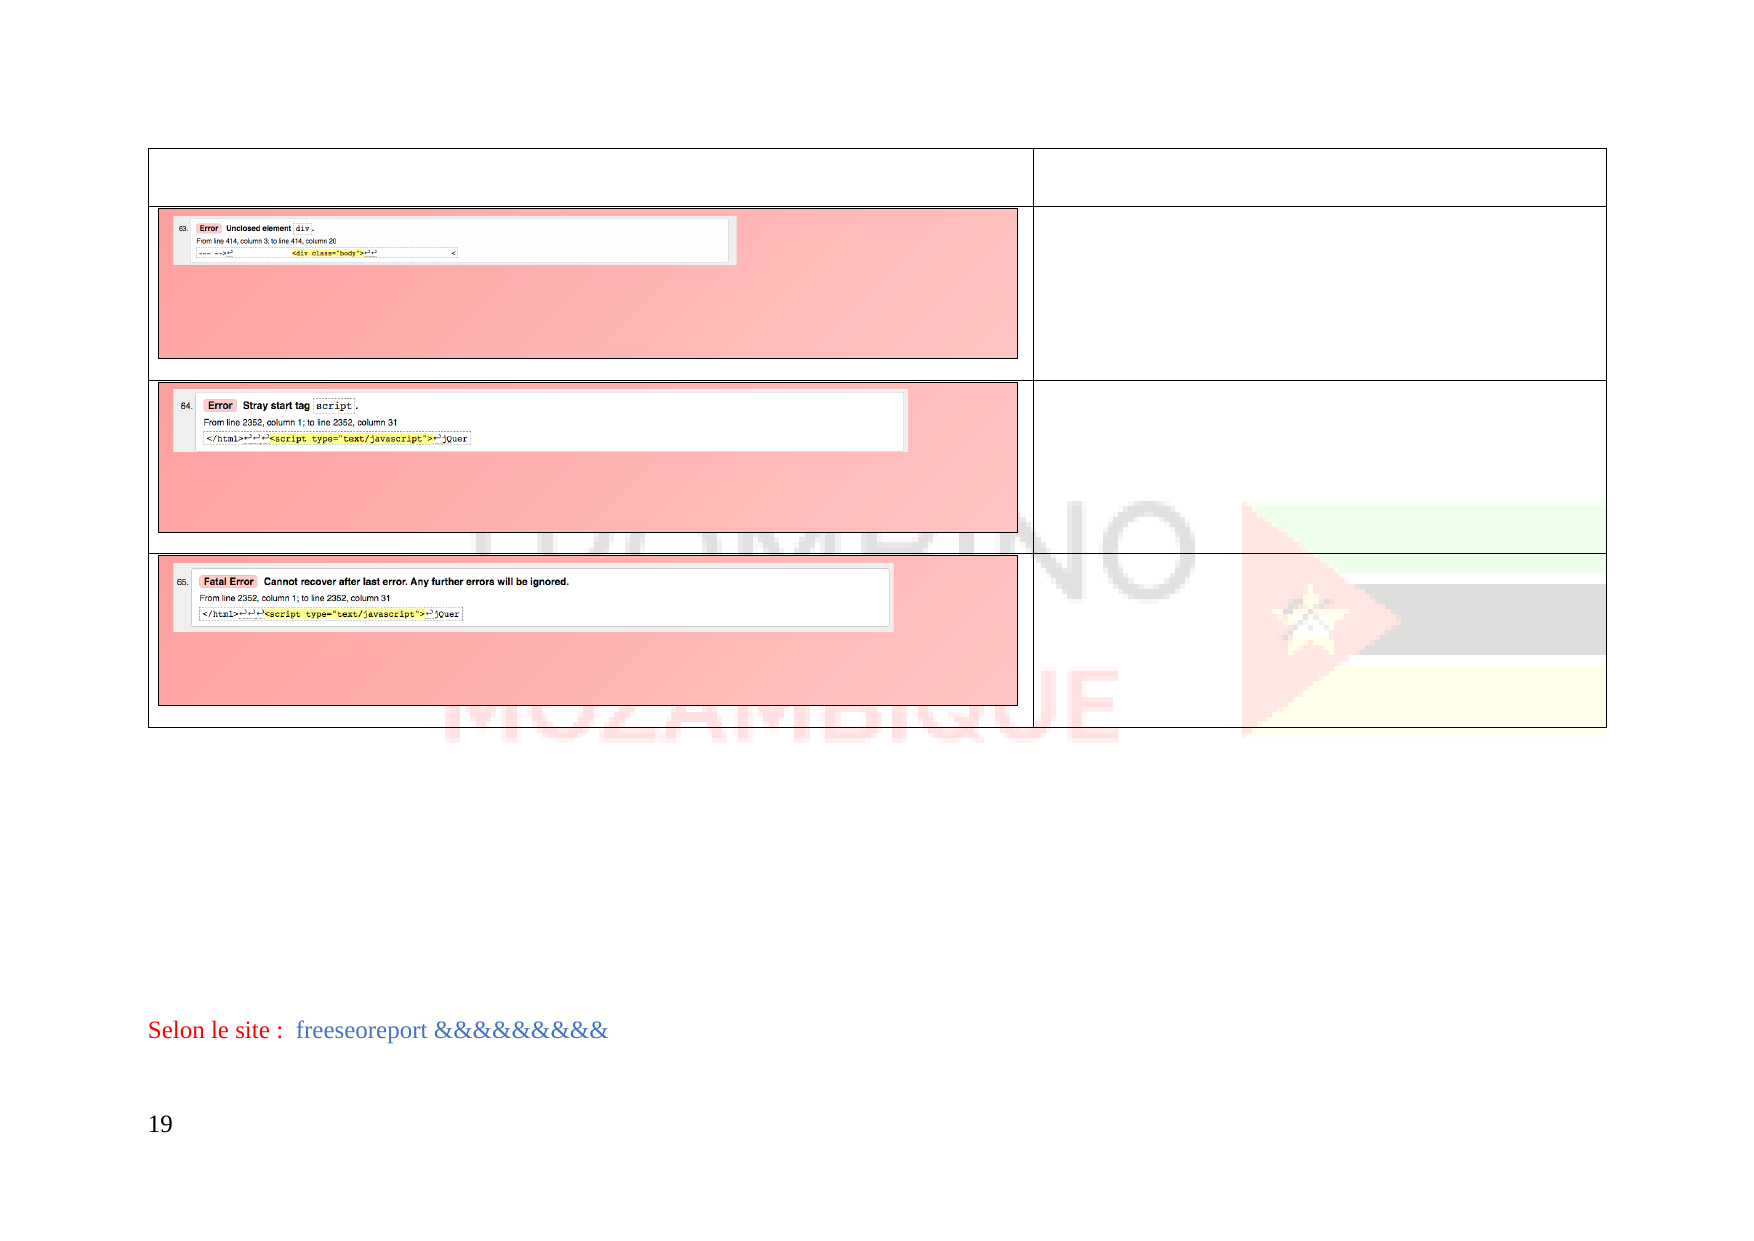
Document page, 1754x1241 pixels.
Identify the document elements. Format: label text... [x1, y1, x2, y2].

table_cell [149, 149, 1033, 206]
table_cell [149, 207, 1033, 380]
table_cell [149, 554, 1033, 727]
table_cell [1034, 149, 1606, 206]
text Selon le site : freeseoreport &&&&&&&&& [148, 1015, 1606, 1044]
table_cell [1034, 207, 1606, 380]
picture [173, 563, 894, 632]
picture [173, 216, 737, 265]
picture [173, 389, 908, 452]
table_cell [1034, 554, 1606, 727]
table_cell [149, 381, 1033, 553]
table_cell [1034, 381, 1606, 553]
